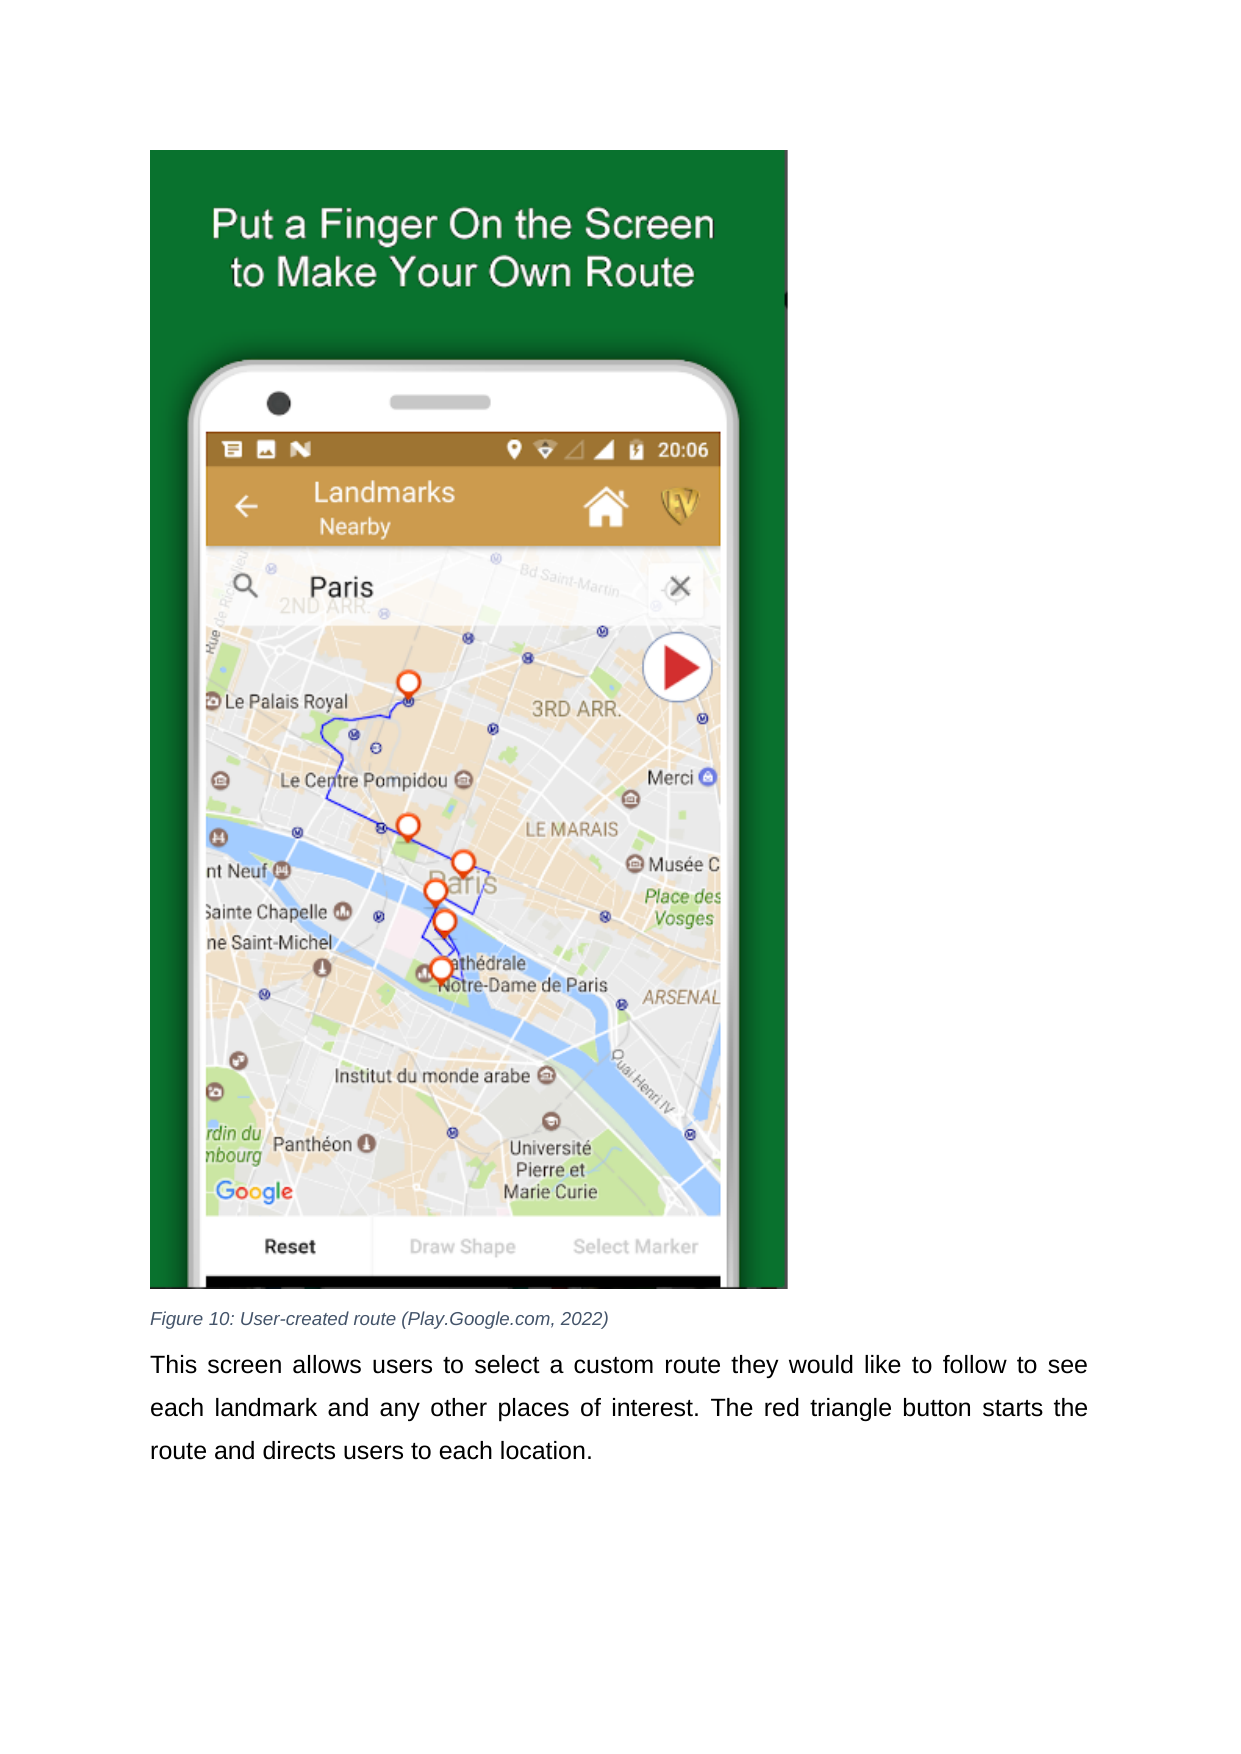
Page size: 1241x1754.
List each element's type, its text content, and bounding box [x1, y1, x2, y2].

text Figure 10: User-created route (Play.Google.com, 2022) [150, 1308, 1090, 1329]
picture [150, 150, 788, 1289]
text This screen allows users to select a custom route they would like to follow to see each landmark and any other places of interest. The red triangle button starts the route and directs users to each location. [150, 1350, 1090, 1465]
